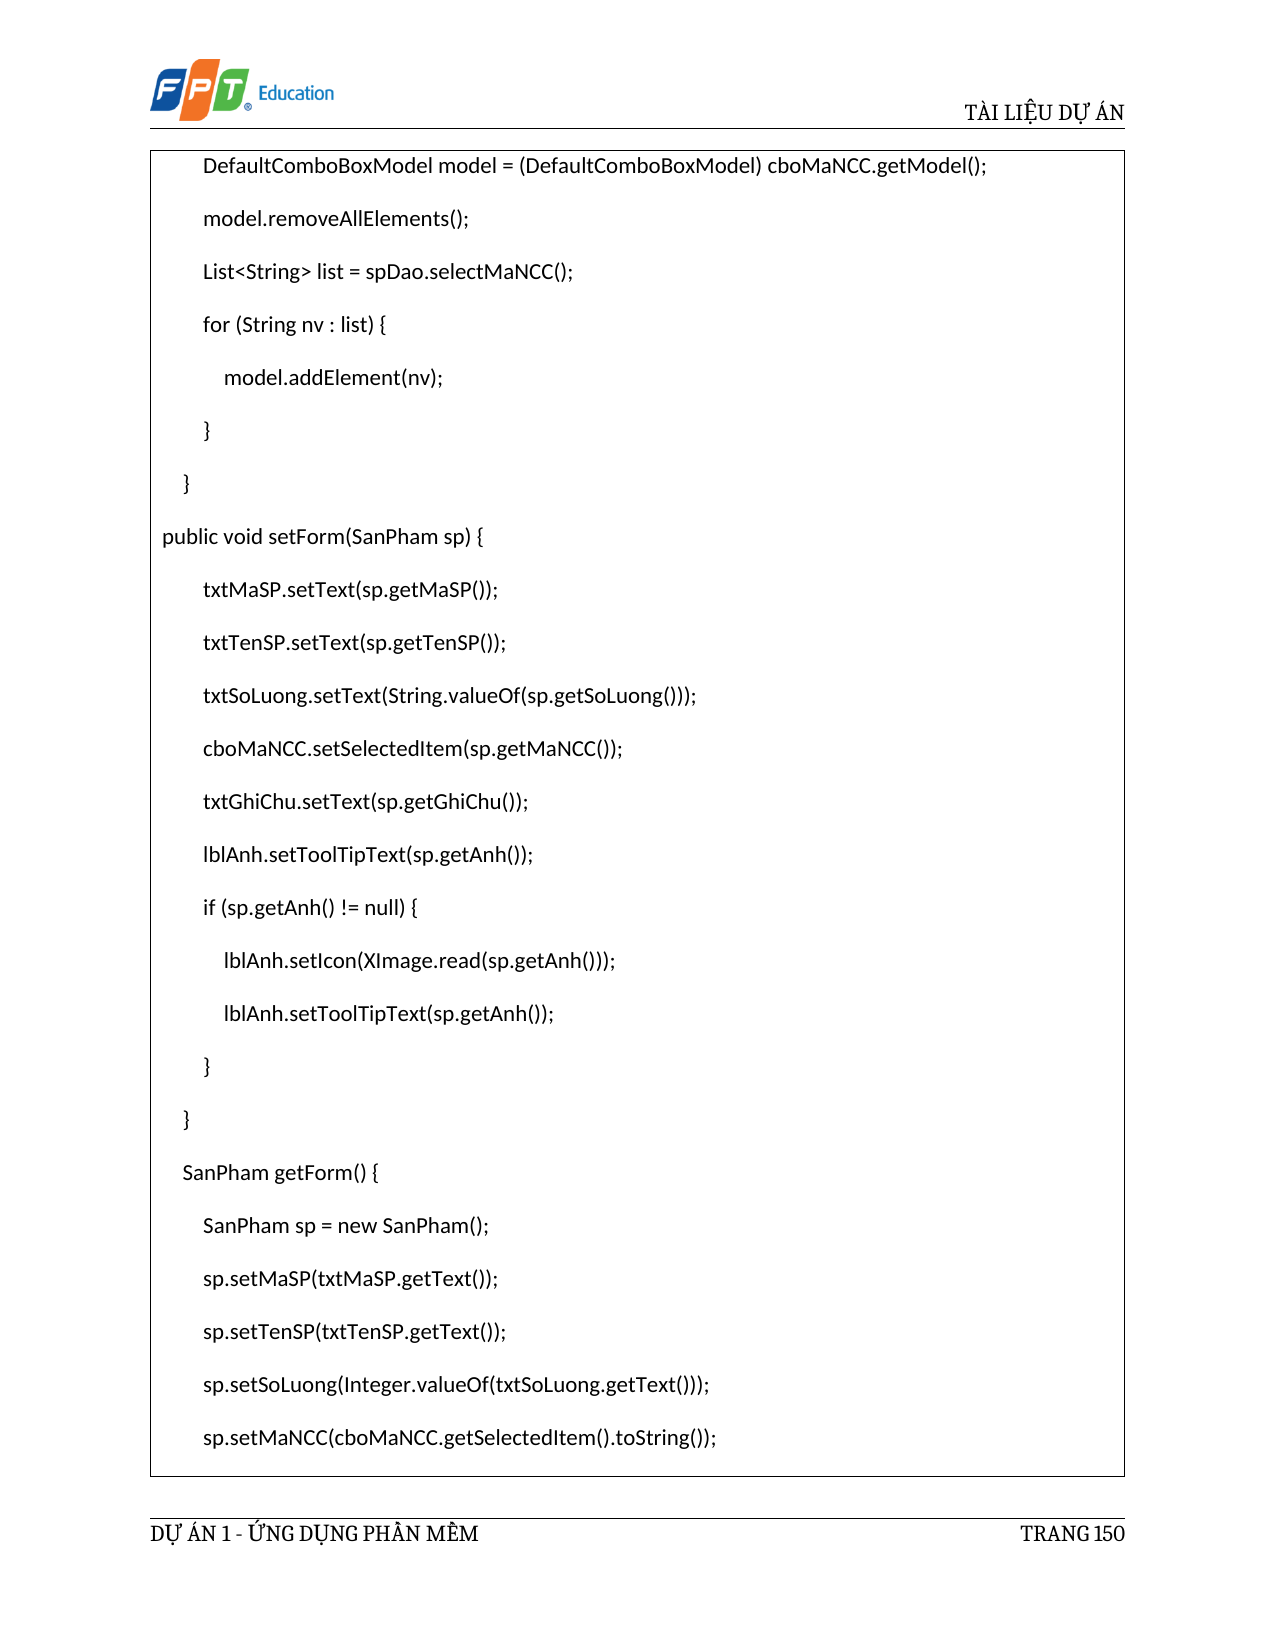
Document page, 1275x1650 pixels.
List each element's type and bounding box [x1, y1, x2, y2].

picture [150, 59, 336, 121]
table_header [151, 151, 1124, 1476]
